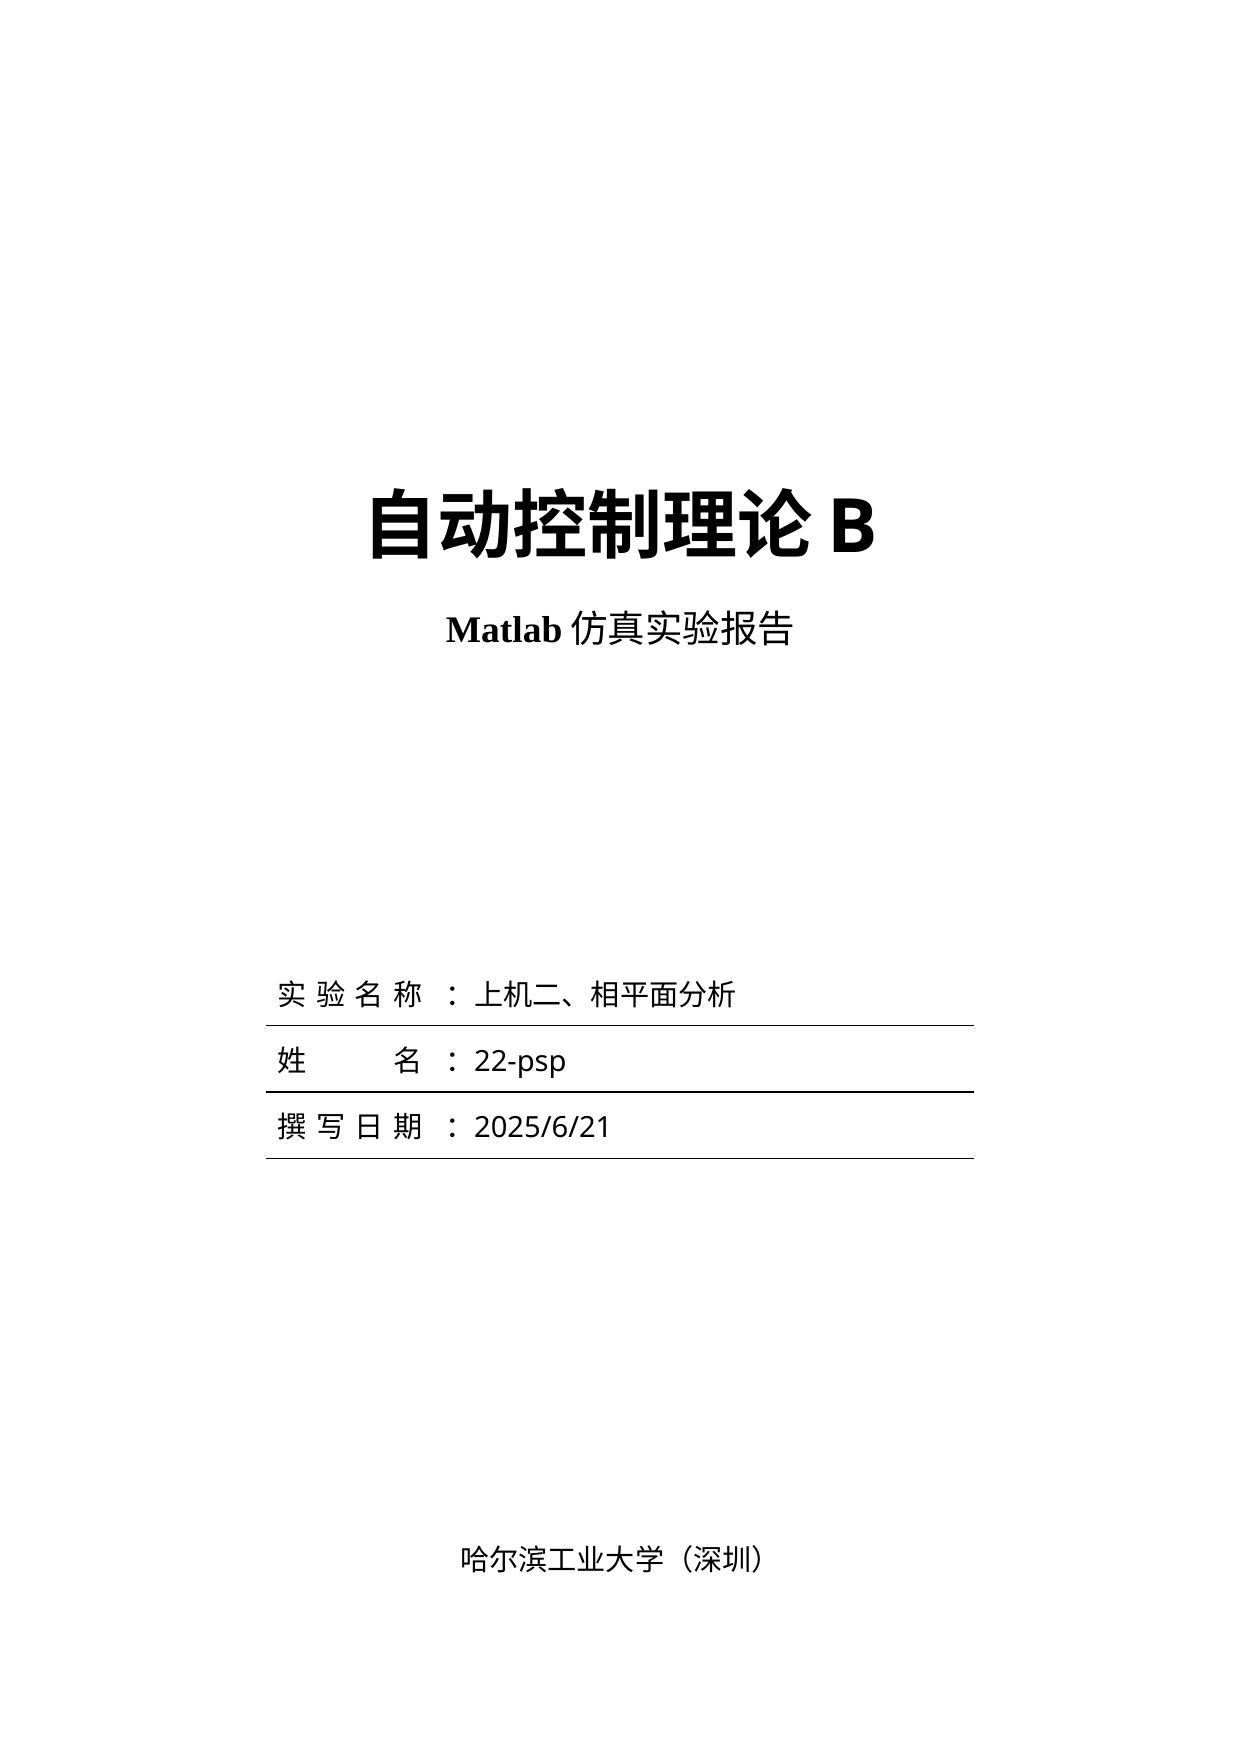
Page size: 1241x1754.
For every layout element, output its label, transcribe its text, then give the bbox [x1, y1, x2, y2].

table_cell 姓名 [266, 1026, 433, 1091]
table_cell ：2025/6/21 [434, 1093, 974, 1157]
table_cell ：22-psp [434, 1026, 974, 1091]
table_cell 撰写日期 [266, 1093, 433, 1157]
table_header 实验名称 [266, 960, 433, 1025]
text 哈尔滨工业大学（深圳） [112, 1525, 1128, 1590]
table_header ：上机二、相平面分析 [434, 960, 974, 1025]
text 自动控制理论B [112, 455, 1128, 585]
text Matlab仿真实验报告 [112, 594, 1128, 659]
